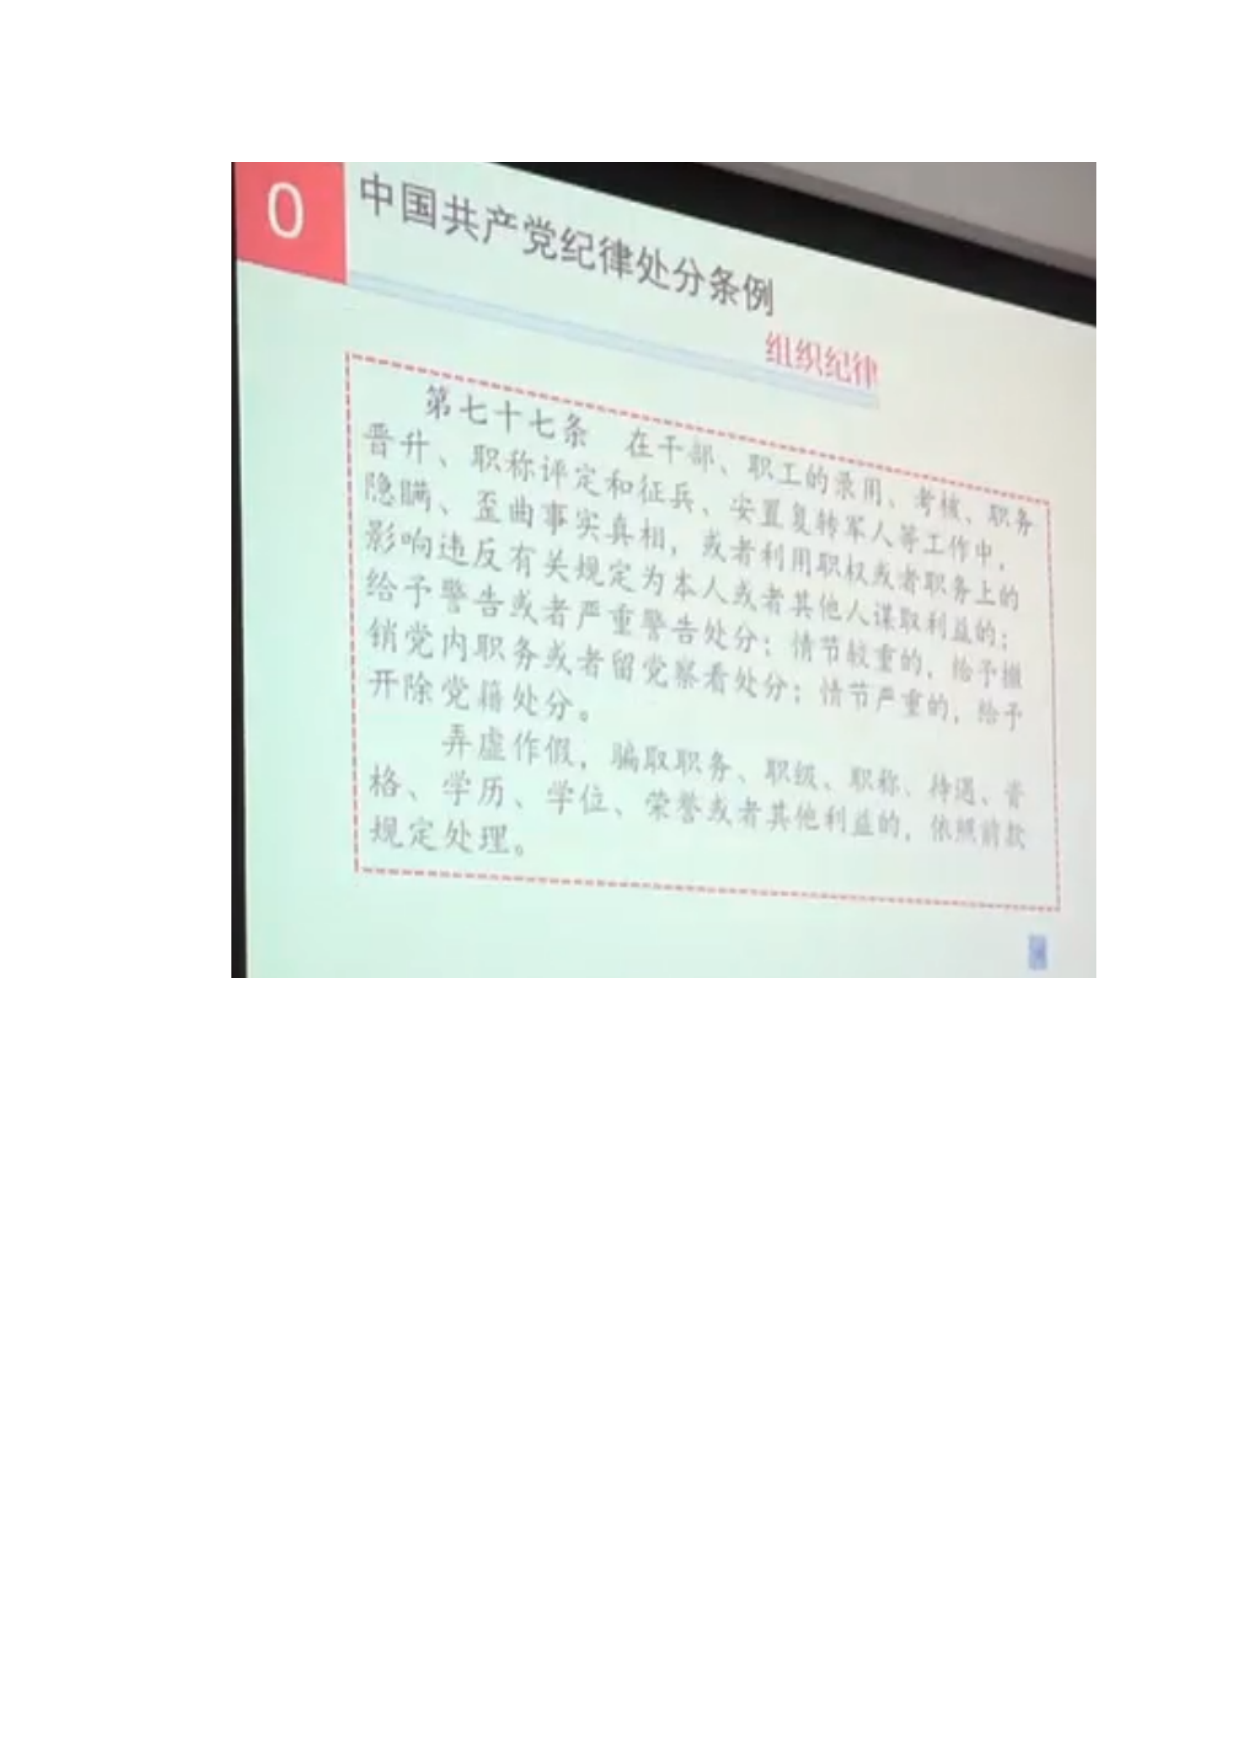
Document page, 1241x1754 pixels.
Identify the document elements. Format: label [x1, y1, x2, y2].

picture [231, 162, 1097, 978]
